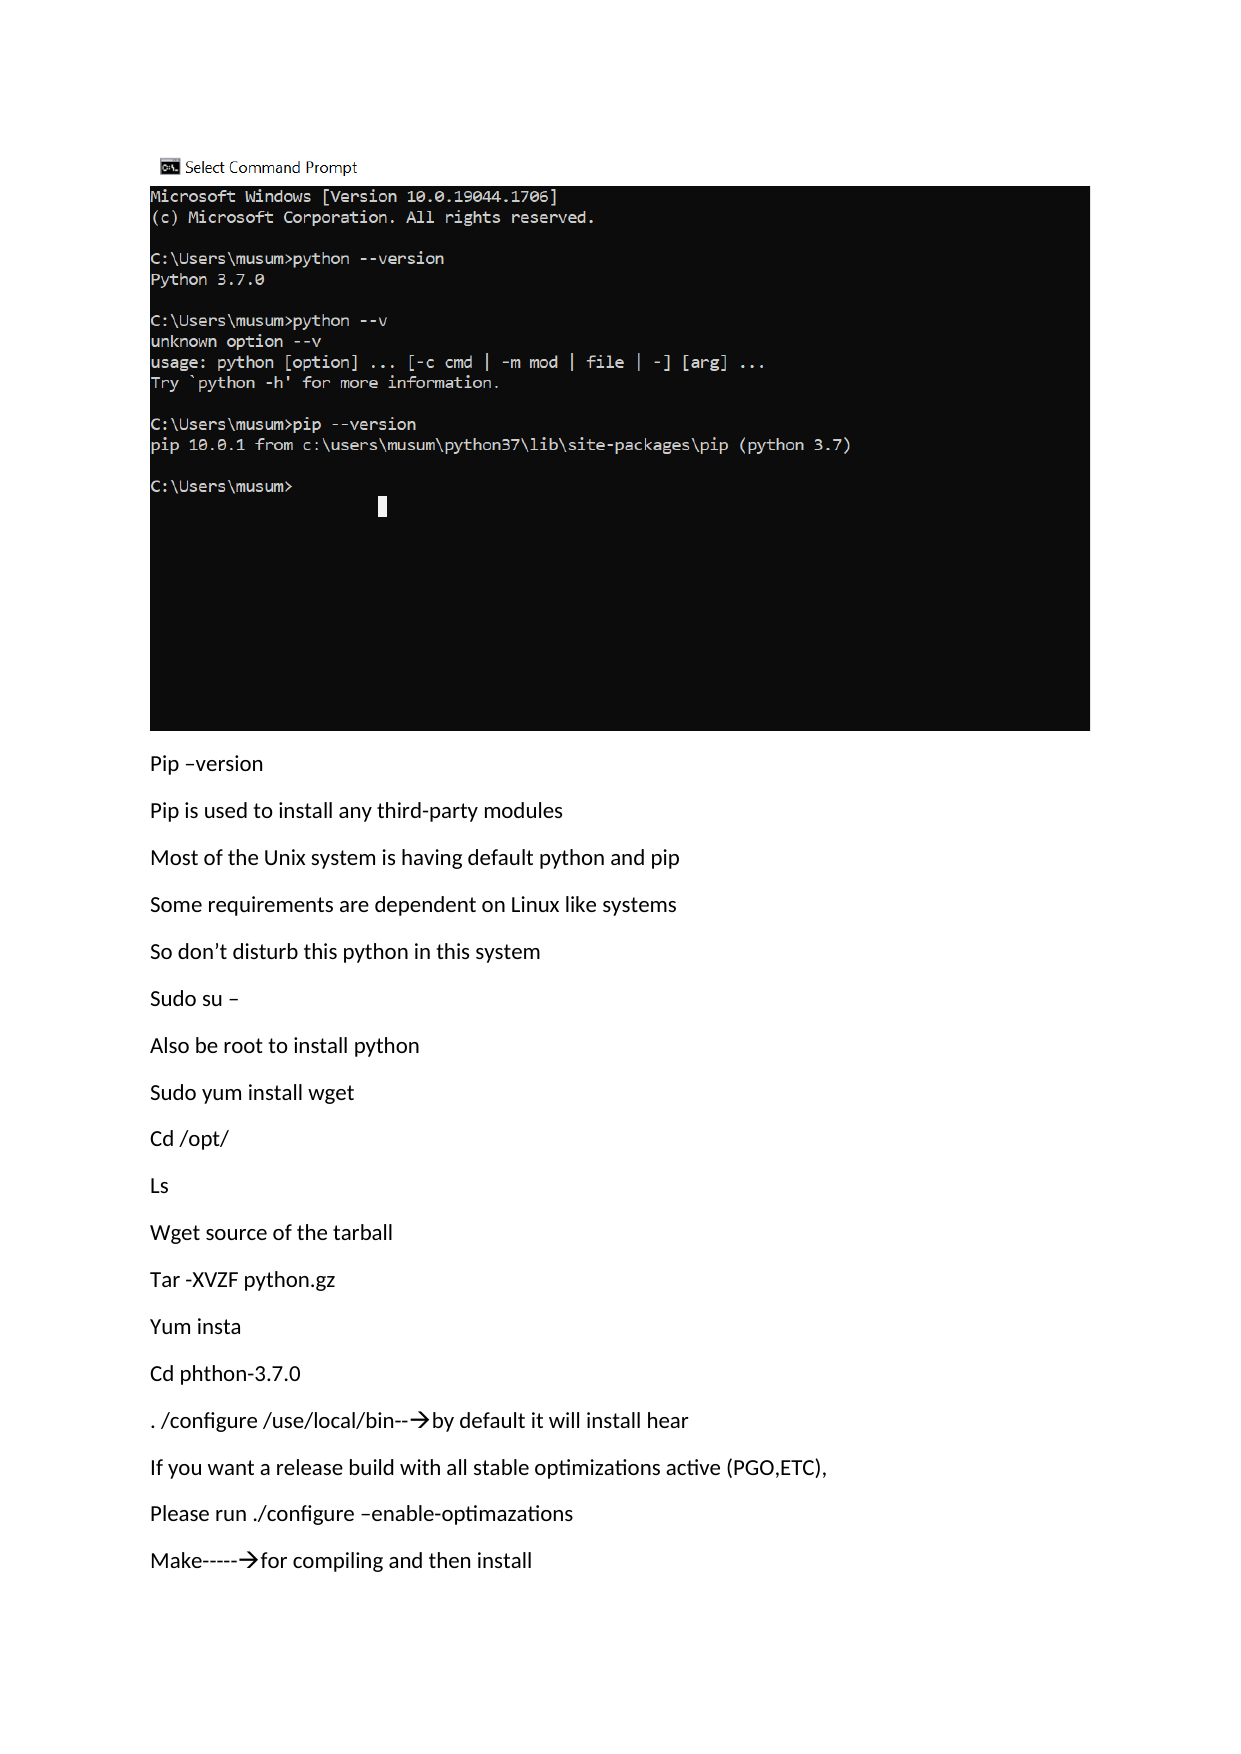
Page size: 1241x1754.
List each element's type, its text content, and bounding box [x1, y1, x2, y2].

text Cd /opt/ [150, 1124, 1090, 1152]
text If you want a release build with all stable optimizations active (PGO,ETC), [150, 1453, 1090, 1481]
text . /configure /use/local/bin--by default it will install hear [150, 1406, 1090, 1434]
text Most of the Unix system is having default python and pip [150, 843, 1090, 871]
text Ls [150, 1171, 1090, 1199]
text Also be root to install python [150, 1031, 1090, 1059]
text Pip –version [150, 749, 1090, 777]
picture [150, 150, 1091, 731]
text Sudo su – [150, 984, 1090, 1012]
text Please run ./configure –enable-optimazations [150, 1499, 1090, 1527]
text Wget source of the tarball [150, 1218, 1090, 1246]
text Sudo yum install wget [150, 1078, 1090, 1106]
text So don’t disturb this python in this system [150, 937, 1090, 965]
text Make-----for compiling and then install [150, 1546, 1090, 1574]
text Some requirements are dependent on Linux like systems [150, 890, 1090, 918]
text Tar -XVZF python.gz [150, 1265, 1090, 1293]
text Yum insta [150, 1312, 1090, 1340]
text Cd phthon-3.7.0 [150, 1359, 1090, 1387]
text Pip is used to install any third-party modules [150, 796, 1090, 824]
